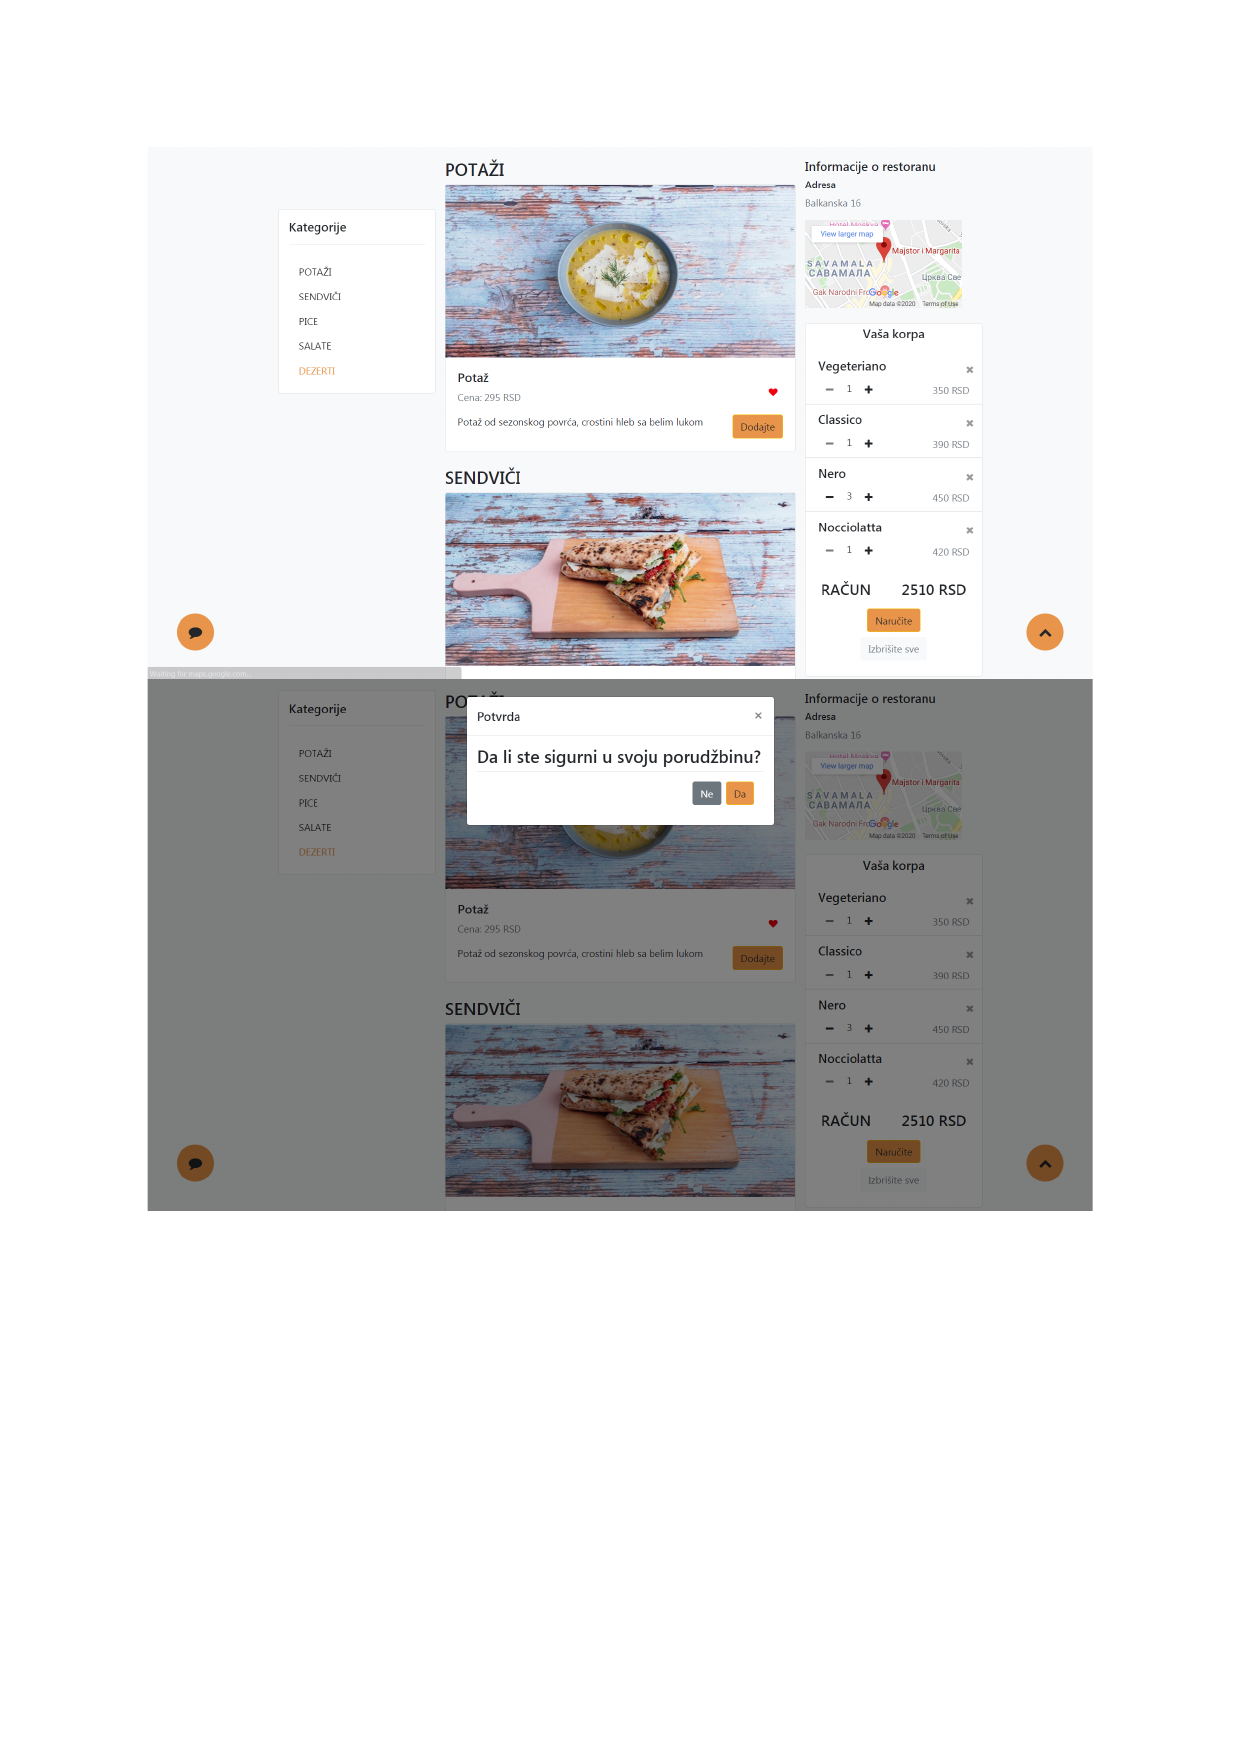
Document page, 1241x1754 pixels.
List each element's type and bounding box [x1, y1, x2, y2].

picture [147, 147, 1093, 1211]
